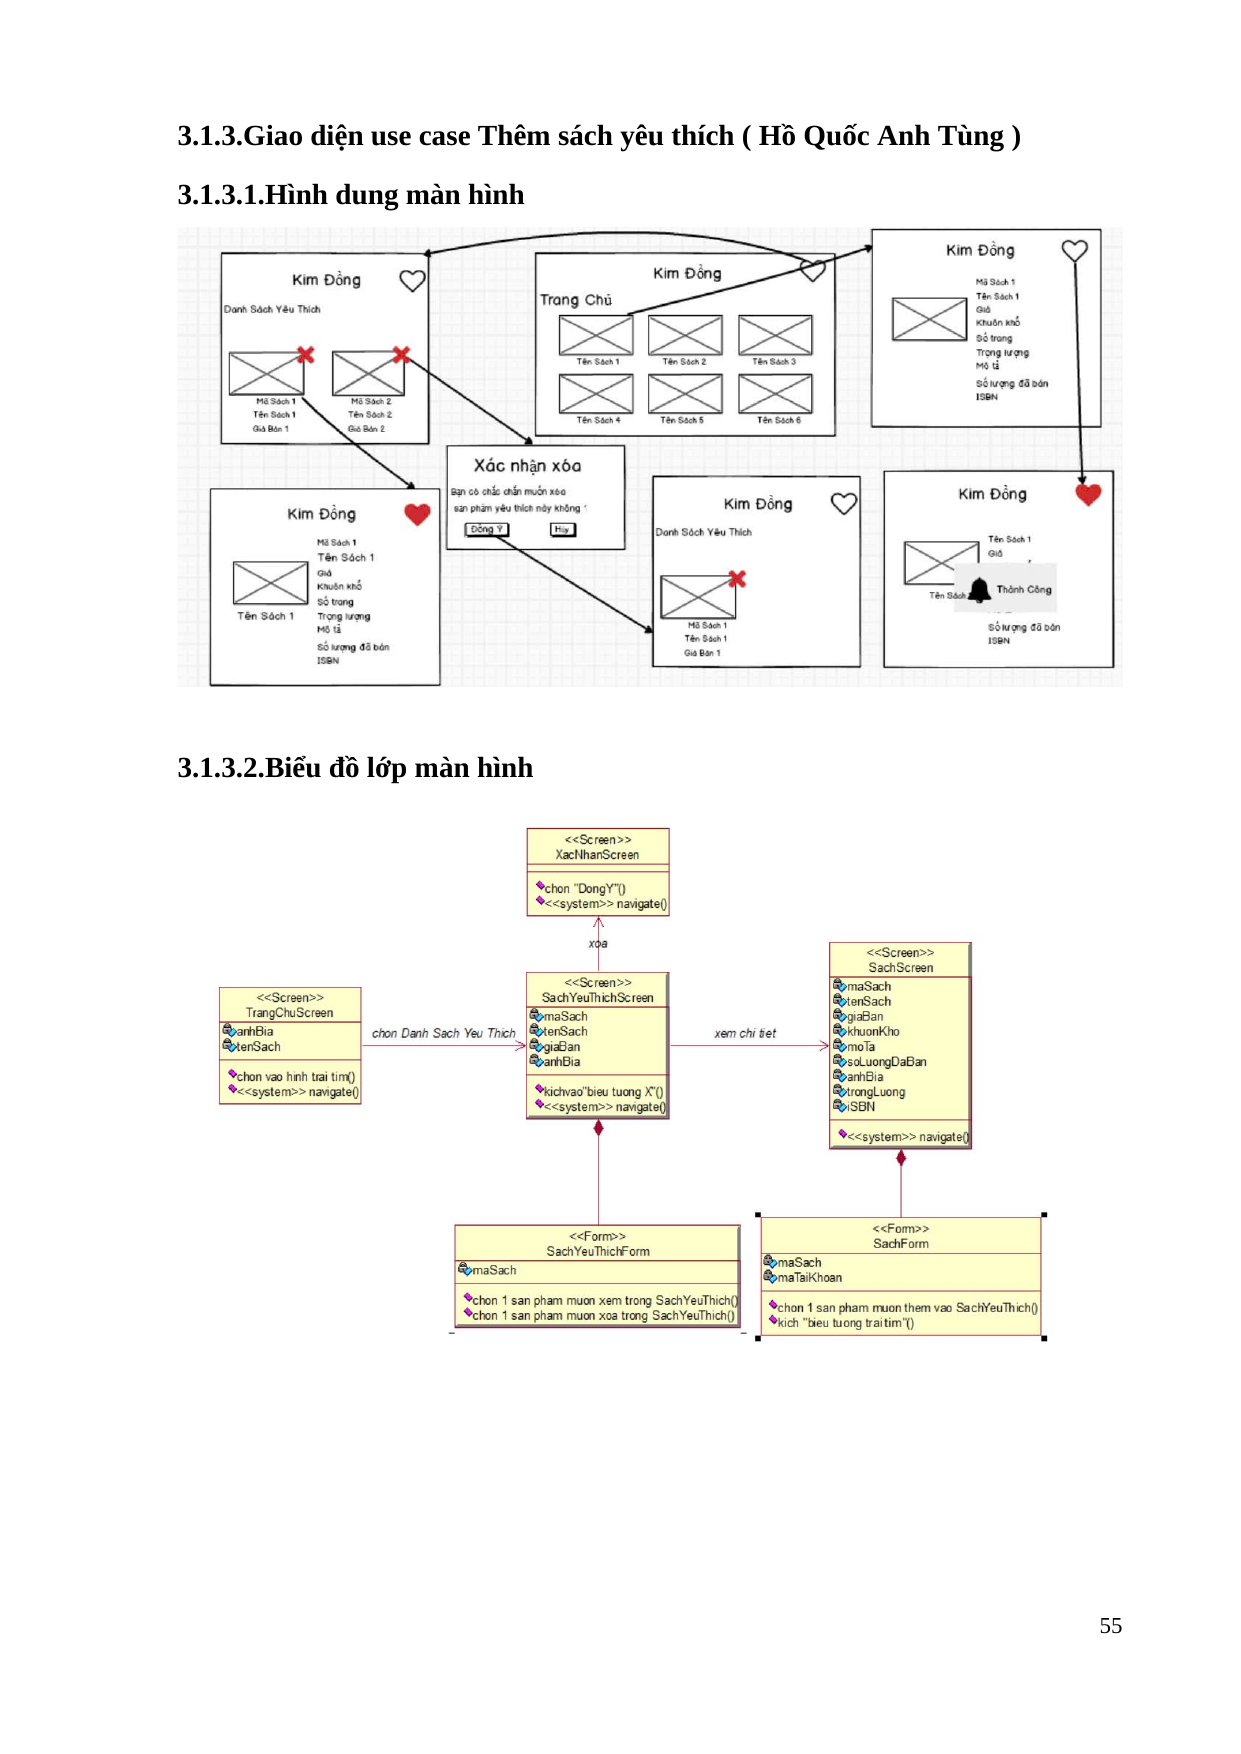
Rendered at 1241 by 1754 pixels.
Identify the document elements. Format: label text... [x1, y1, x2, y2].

text 3.1.3.1.Hình dung màn hình [177, 177, 1122, 210]
picture [177, 227, 1123, 687]
picture [177, 800, 1123, 1408]
text 3.1.3.2.Biểu đồ lớp màn hình [177, 750, 1122, 784]
subtitle 3.1.3.Giao diện use case Thêm sách yêu thích ( Hồ Quốc Anh Tùng ) [177, 118, 1122, 152]
